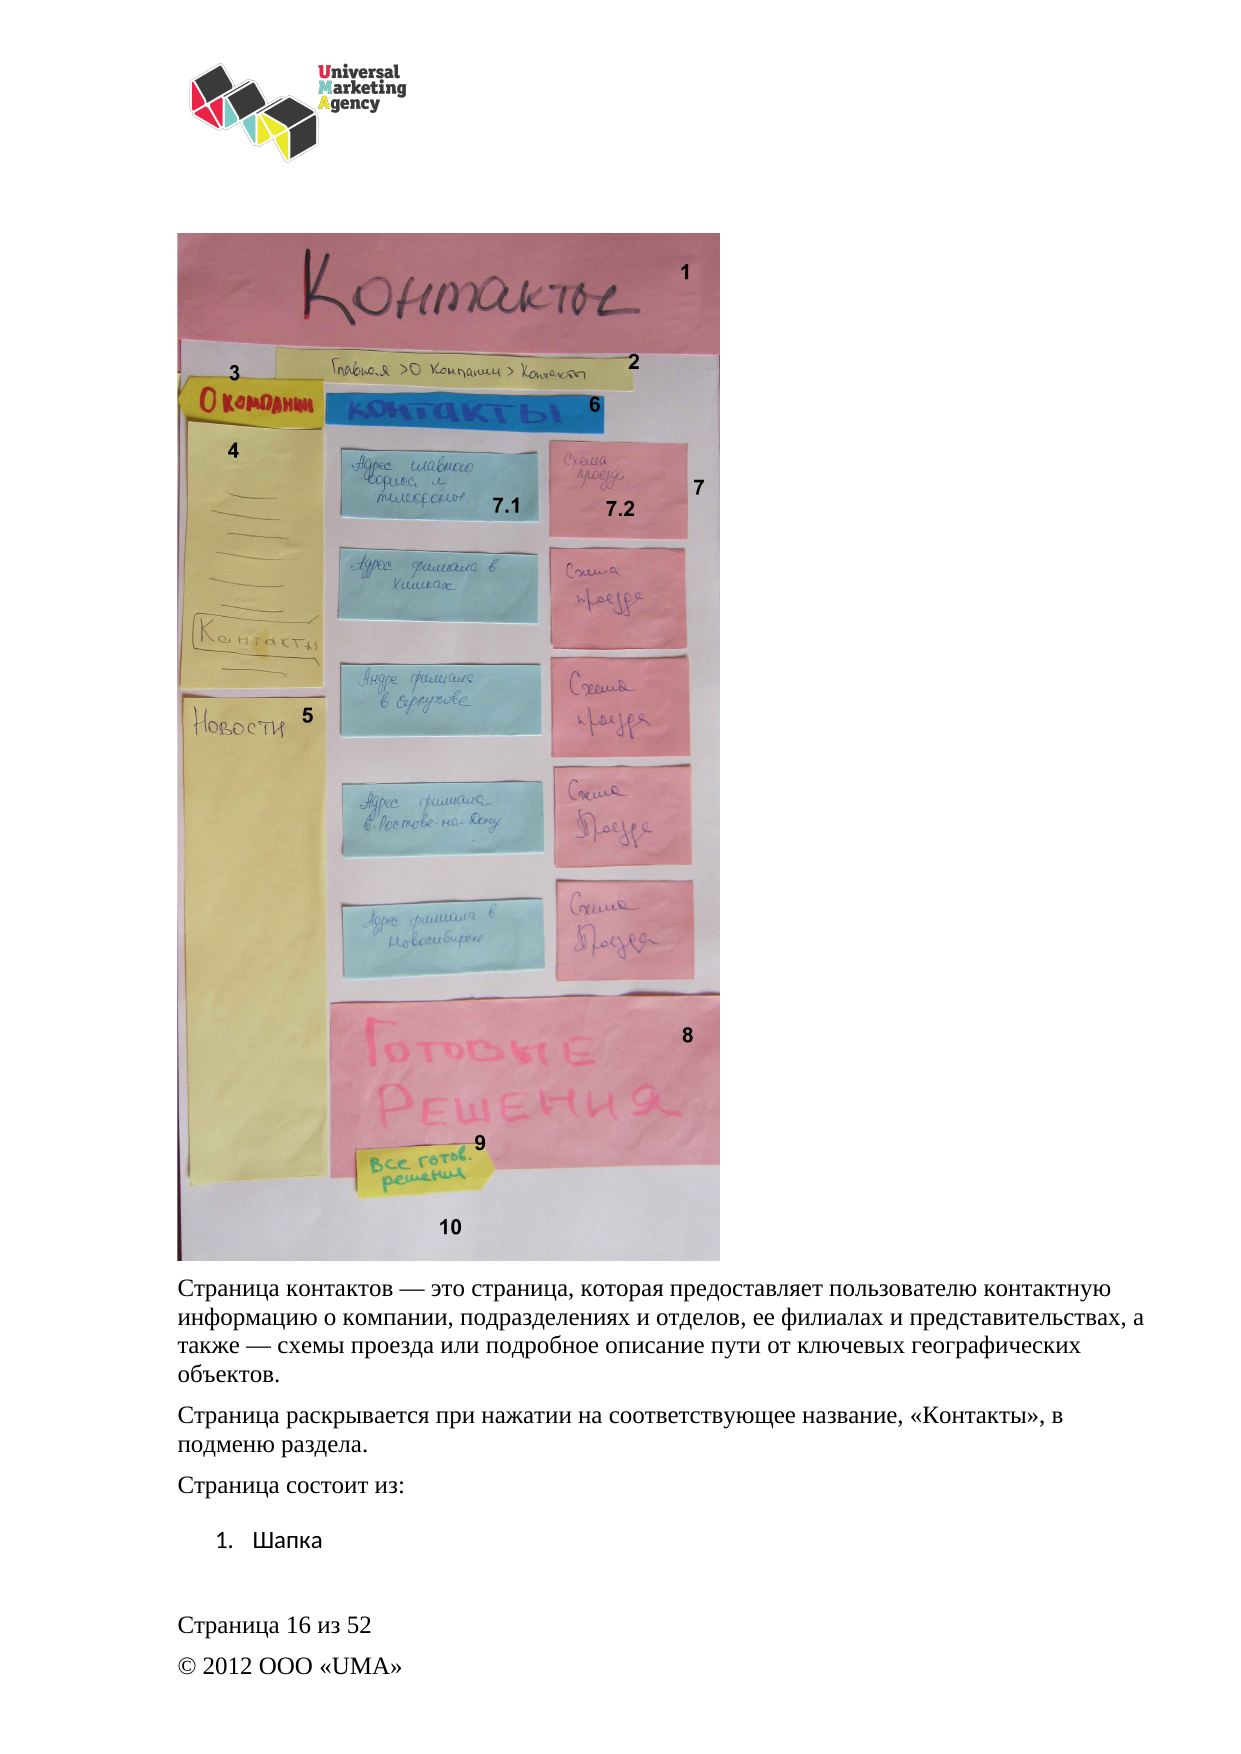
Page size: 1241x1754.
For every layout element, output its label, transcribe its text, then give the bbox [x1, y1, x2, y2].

text Шапка [215, 1524, 1152, 1554]
picture [177, 233, 720, 1261]
text Страница контактов — это страница, которая предоставляет пользователю контактную информацию о компании, подразделениях и отделов, ее филиалах и представительствах, а также — схемы проезда или подробное описание пути от ключевых географических объектов. [177, 1273, 1152, 1388]
text Страница раскрывается при нажатии на соответствующее название, «Контакты», в подменю раздела. [177, 1400, 1152, 1458]
picture [177, 24, 415, 193]
text Страница состоит из: [177, 1470, 1152, 1499]
